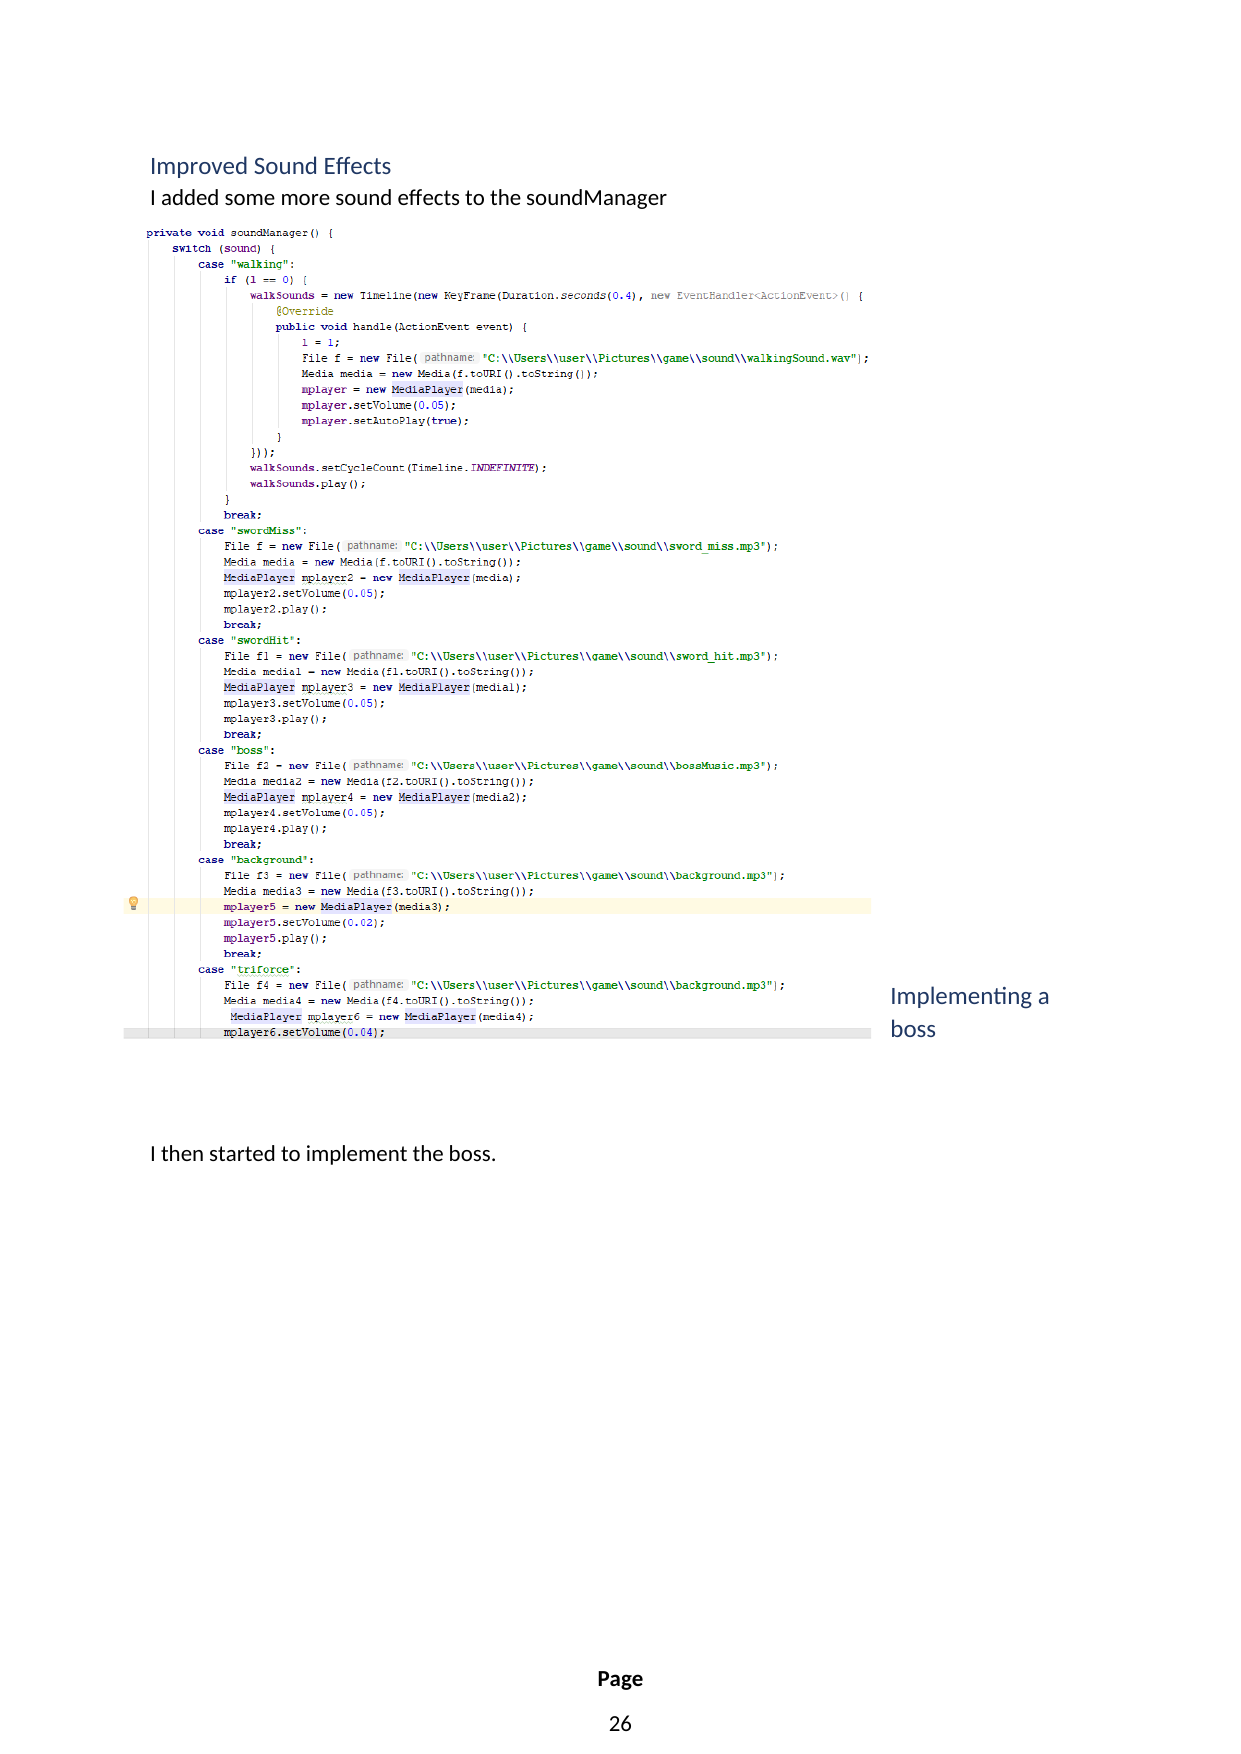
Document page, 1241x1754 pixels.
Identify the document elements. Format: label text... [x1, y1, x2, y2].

text I then started to implement the boss. [150, 1139, 1090, 1167]
subtitle Improved Sound Effects [150, 150, 1090, 181]
text I added some more sound effects to the soundManager [150, 183, 1090, 211]
subtitle Implementing a boss [150, 980, 1090, 1043]
picture [123, 222, 872, 1039]
